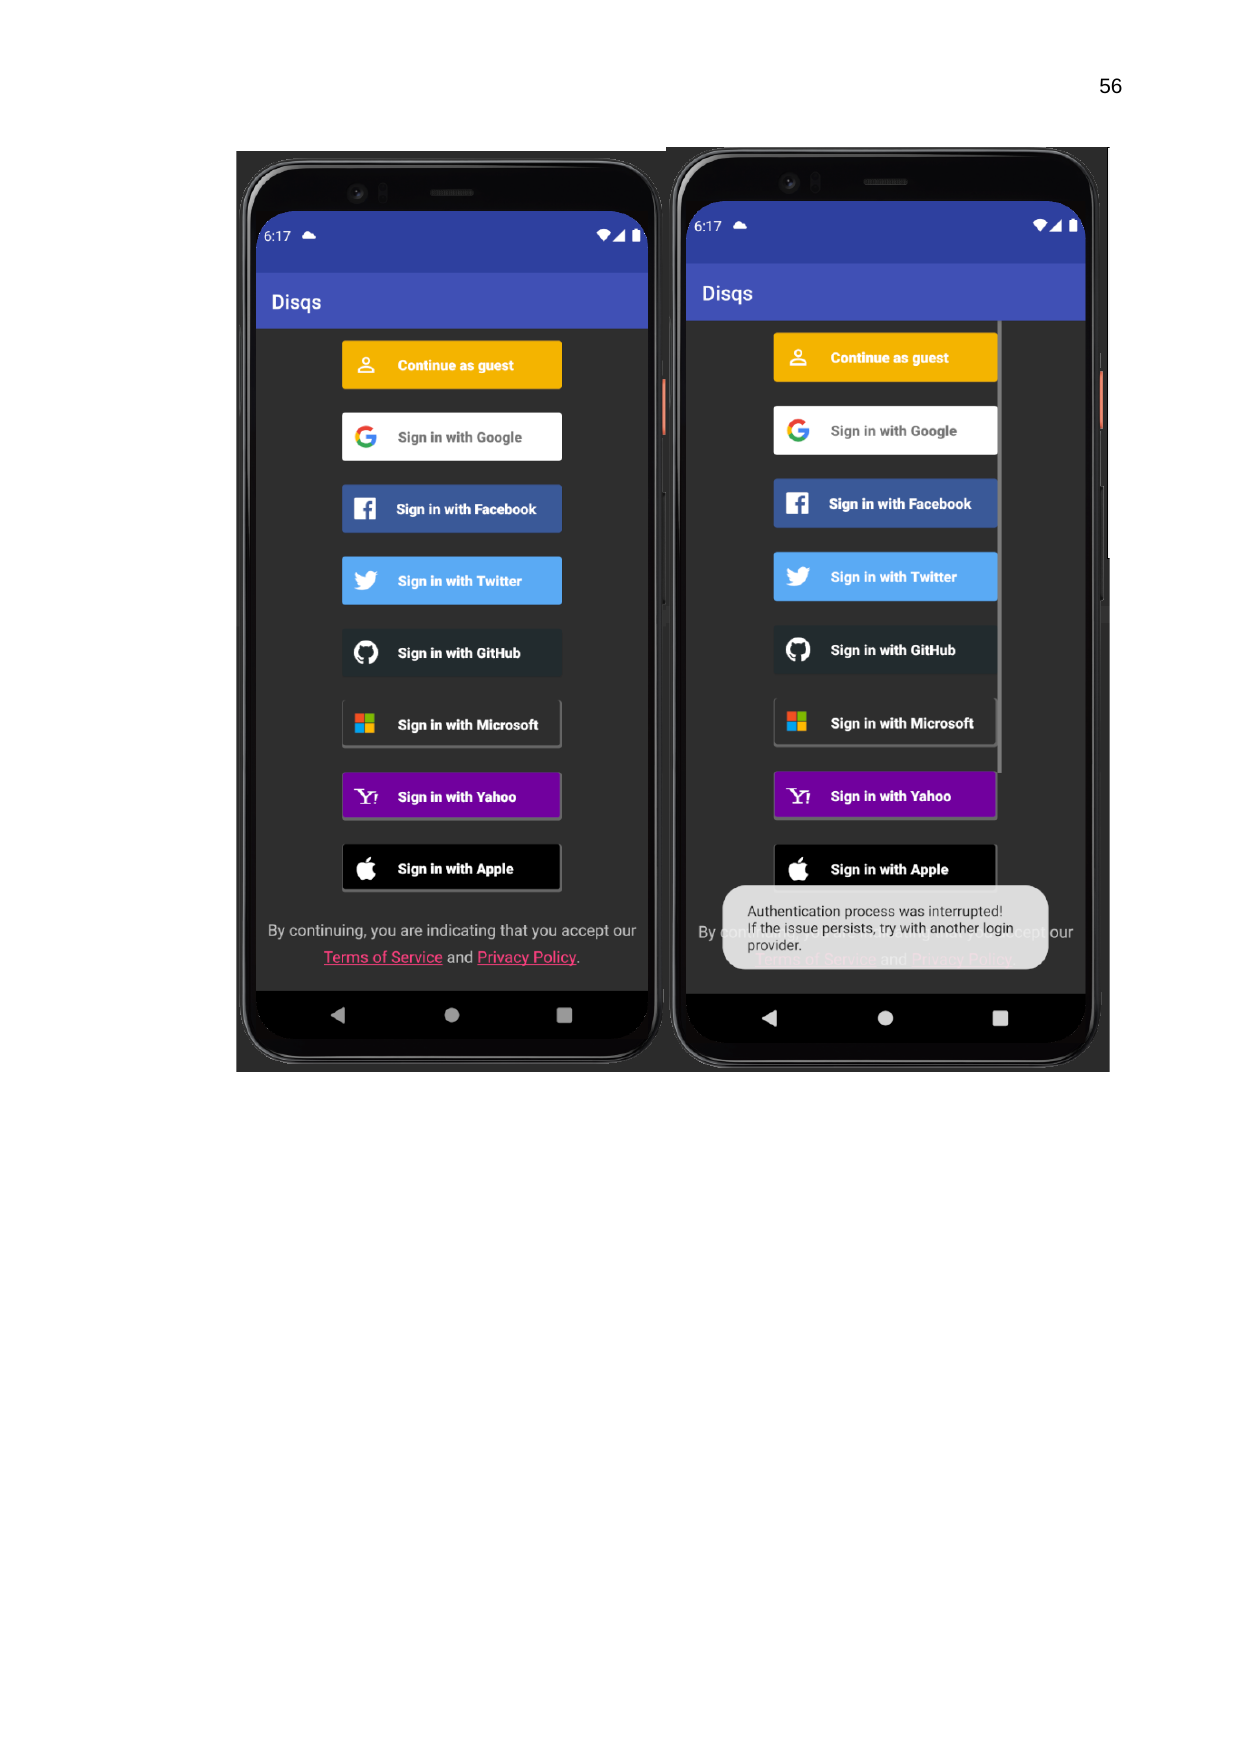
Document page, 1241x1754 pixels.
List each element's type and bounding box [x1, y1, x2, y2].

picture [236, 147, 1110, 1072]
